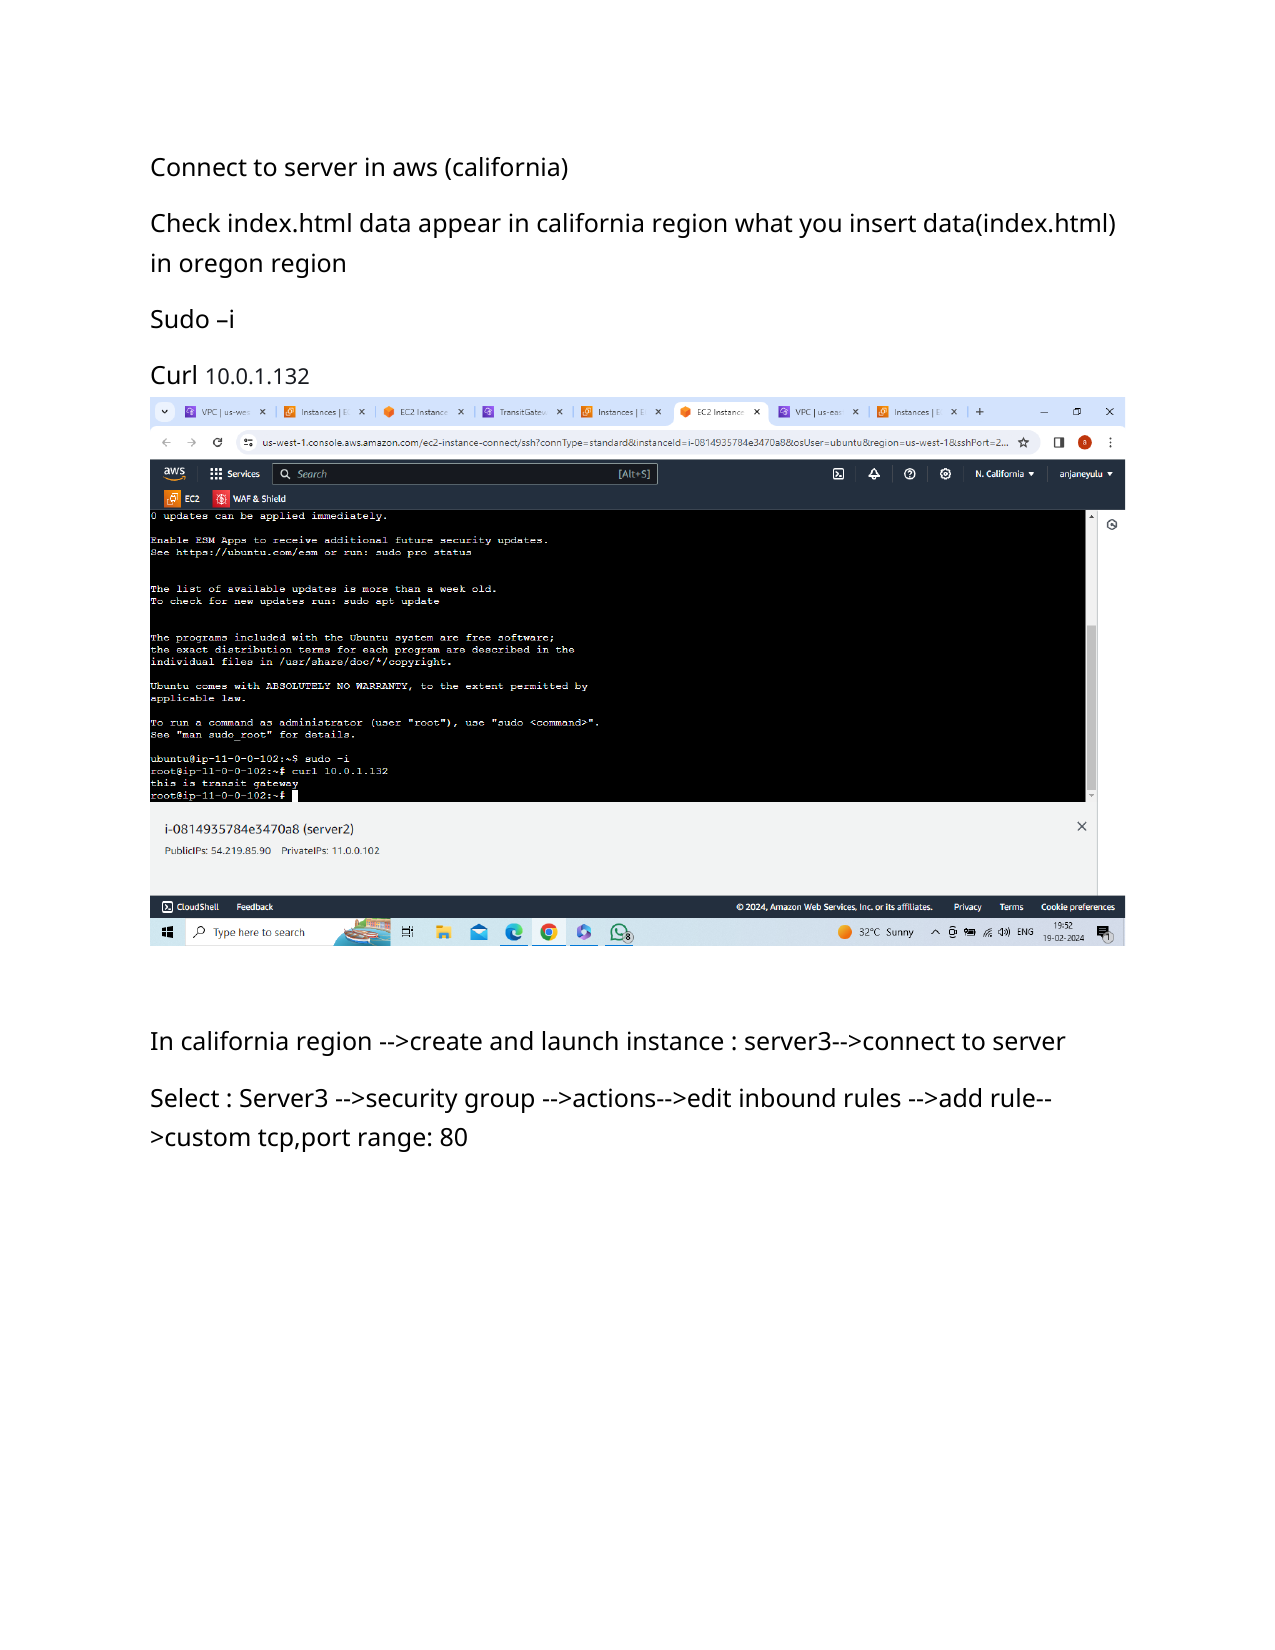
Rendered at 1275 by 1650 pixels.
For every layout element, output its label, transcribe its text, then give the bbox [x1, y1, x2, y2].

text Sudo –i [150, 302, 1125, 336]
text Curl 10.0.1.132 [150, 358, 1125, 397]
text Select : Server3 -->security group -->actions-->edit inbound rules -->add rule-->custom tcp,port range: 80 [150, 1080, 1125, 1154]
text Connect to server in aws (california) [150, 150, 1125, 184]
picture [150, 397, 1125, 946]
text Check index.html data appear in california region what you insert data(index.html) in oregon region [150, 206, 1125, 280]
text In california region -->create and launch instance : server3-->connect to server [150, 1024, 1125, 1058]
